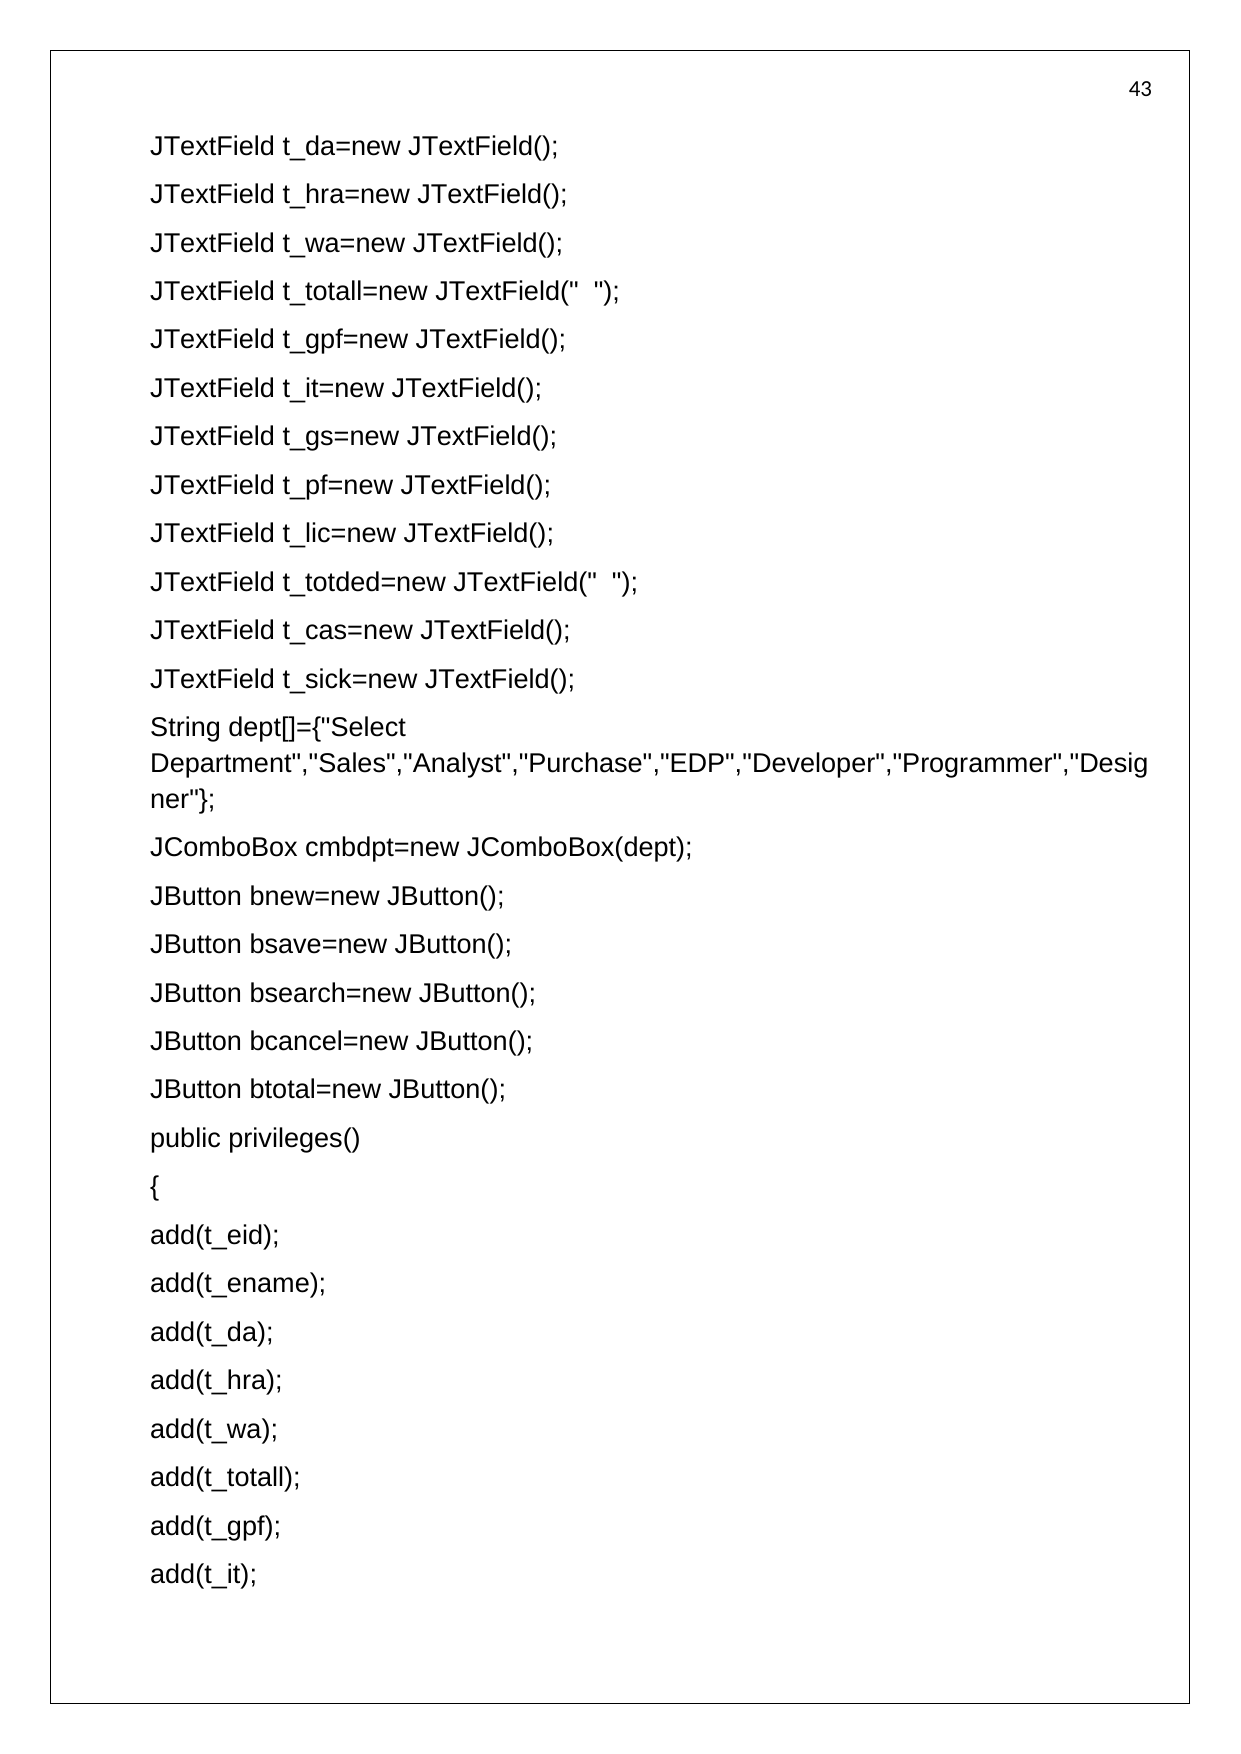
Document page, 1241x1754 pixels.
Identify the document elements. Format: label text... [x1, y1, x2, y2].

text JButton bnew=new JButton(); [150, 880, 1152, 911]
text JButton bsearch=new JButton(); [150, 977, 1152, 1008]
text JTextField t_hra=new JTextField(); [150, 178, 1152, 209]
text JTextField t_da=new JTextField(); [150, 130, 1152, 161]
text JTextField t_pf=new JTextField(); [150, 469, 1152, 500]
text JComboBox cmbdpt=new JComboBox(dept); [150, 831, 1152, 863]
text add(t_da); [150, 1316, 1152, 1347]
text String dept[]={"Select Department","Sales","Analyst","Purchase","EDP","Developer","Programmer","Designer"}; [150, 711, 1152, 814]
text JTextField t_it=new JTextField(); [150, 372, 1152, 403]
text { [150, 1170, 1152, 1202]
text JButton bsave=new JButton(); [150, 928, 1152, 959]
text public privileges() [150, 1122, 1152, 1153]
text JTextField t_gpf=new JTextField(); [150, 323, 1152, 355]
text add(t_it); [150, 1558, 1152, 1589]
text JTextField t_totded=new JTextField(" "); [150, 566, 1152, 597]
text JButton bcancel=new JButton(); [150, 1025, 1152, 1056]
text JTextField t_wa=new JTextField(); [150, 227, 1152, 258]
text JTextField t_sick=new JTextField(); [150, 663, 1152, 694]
text add(t_hra); [150, 1364, 1152, 1395]
text JButton btotal=new JButton(); [150, 1073, 1152, 1105]
text JTextField t_cas=new JTextField(); [150, 614, 1152, 645]
text JTextField t_totall=new JTextField(" "); [150, 275, 1152, 306]
text add(t_wa); [150, 1413, 1152, 1444]
text add(t_ename); [150, 1267, 1152, 1298]
text add(t_gpf); [150, 1509, 1152, 1541]
text JTextField t_lic=new JTextField(); [150, 517, 1152, 548]
text add(t_eid); [150, 1219, 1152, 1250]
text add(t_totall); [150, 1461, 1152, 1492]
text JTextField t_gs=new JTextField(); [150, 420, 1152, 452]
